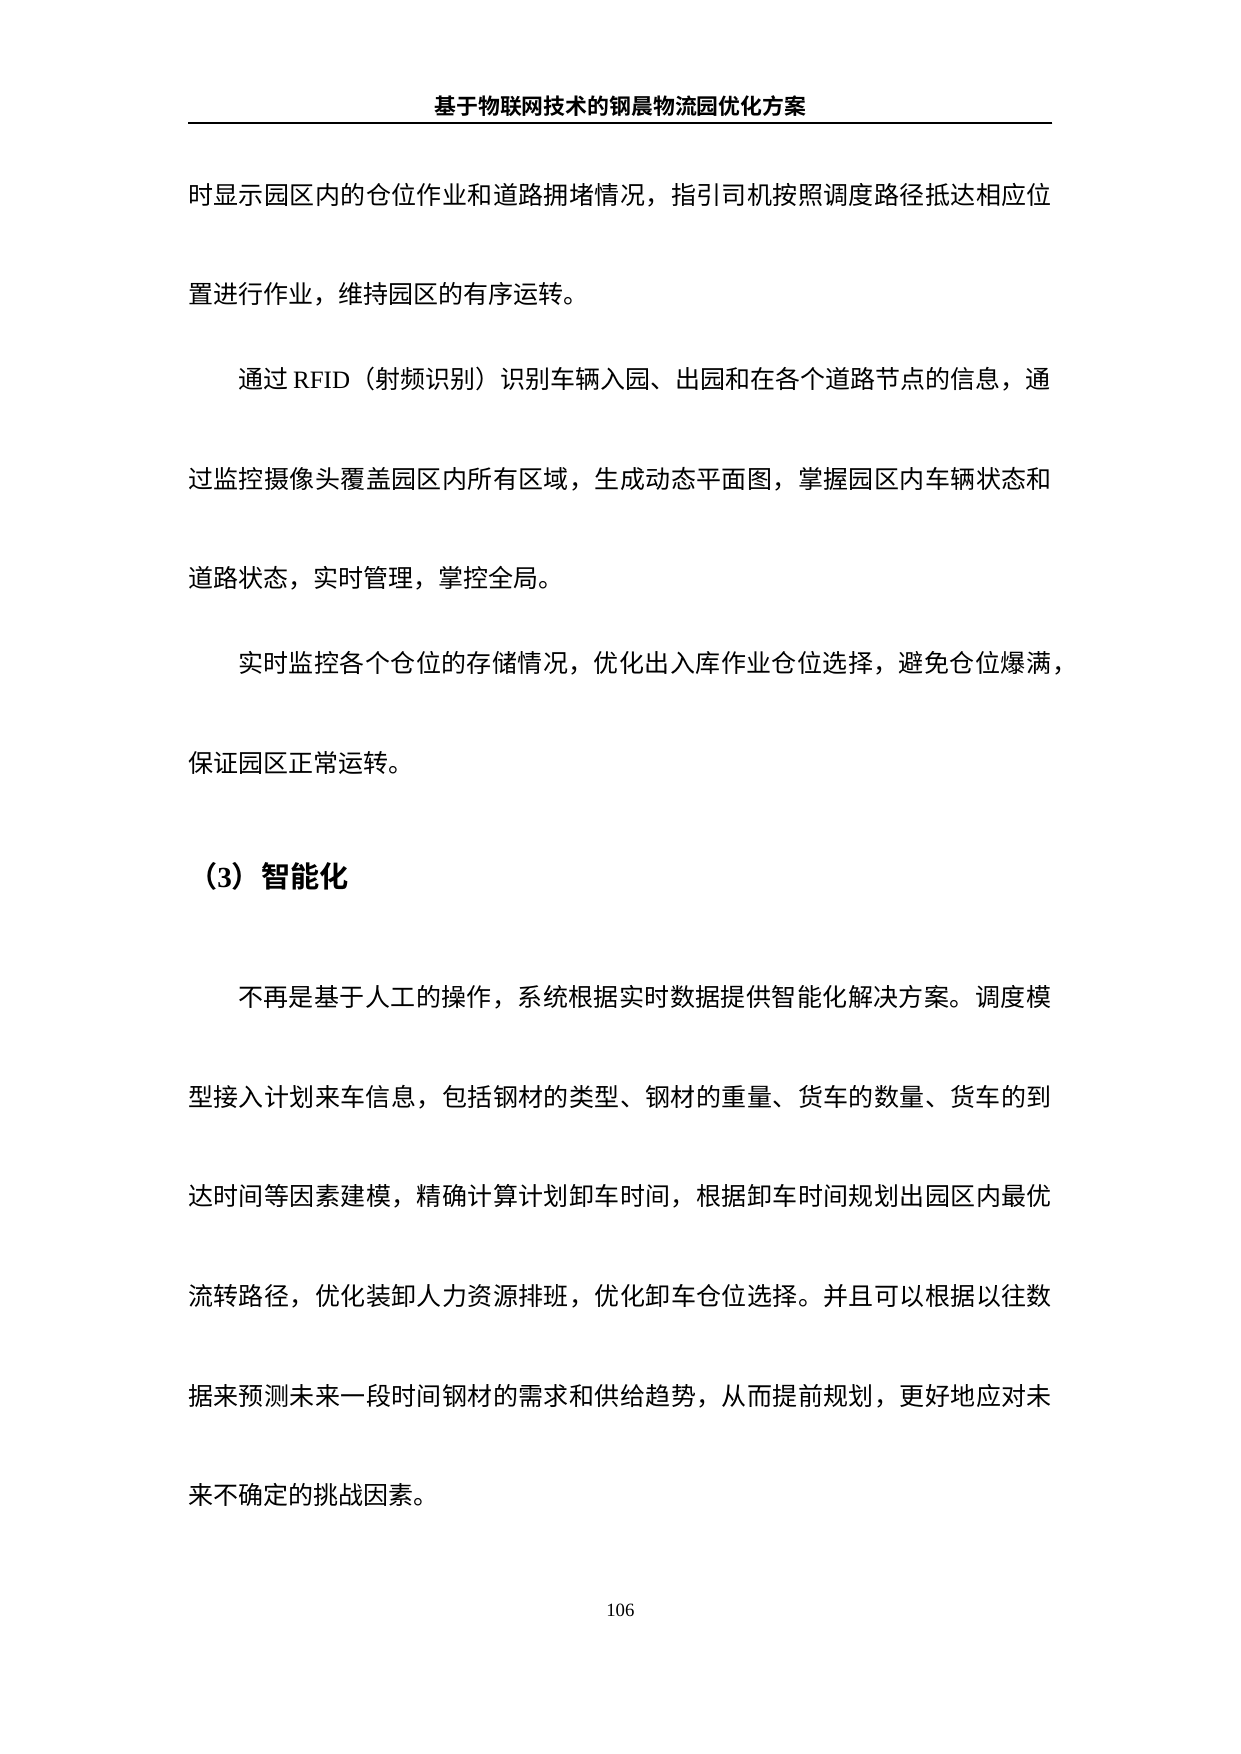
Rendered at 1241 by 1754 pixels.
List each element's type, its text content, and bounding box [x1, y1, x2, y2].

text 不再是基于人工的操作，系统根据实时数据提供智能化解决方案。调度模型接入计划来车信息，包括钢材的类型、钢材的重量、货车的数量、货车的到达时间等因素建模，精确计算计划卸车时间，根据卸车时间规划出园区内最优流转路径，优化装卸人力资源排班，优化卸车仓位选择。并且可以根据以往数据来预测未来一段时间钢材的需求和供给趋势，从而提前规划，更好地应对未来不确定的挑战因素。 [188, 962, 1052, 1527]
subtitle （3）智能化 [188, 842, 1052, 908]
text 实时监控各个仓位的存储情况，优化出入库作业仓位选择，避免仓位爆满，保证园区正常运转。 [188, 628, 1052, 794]
text 通过RFID（射频识别）识别车辆入园、出园和在各个道路节点的信息，通过监控摄像头覆盖园区内所有区域，生成动态平面图，掌握园区内车辆状态和道路状态，实时管理，掌控全局。 [188, 344, 1052, 610]
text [188, 160, 1052, 326]
